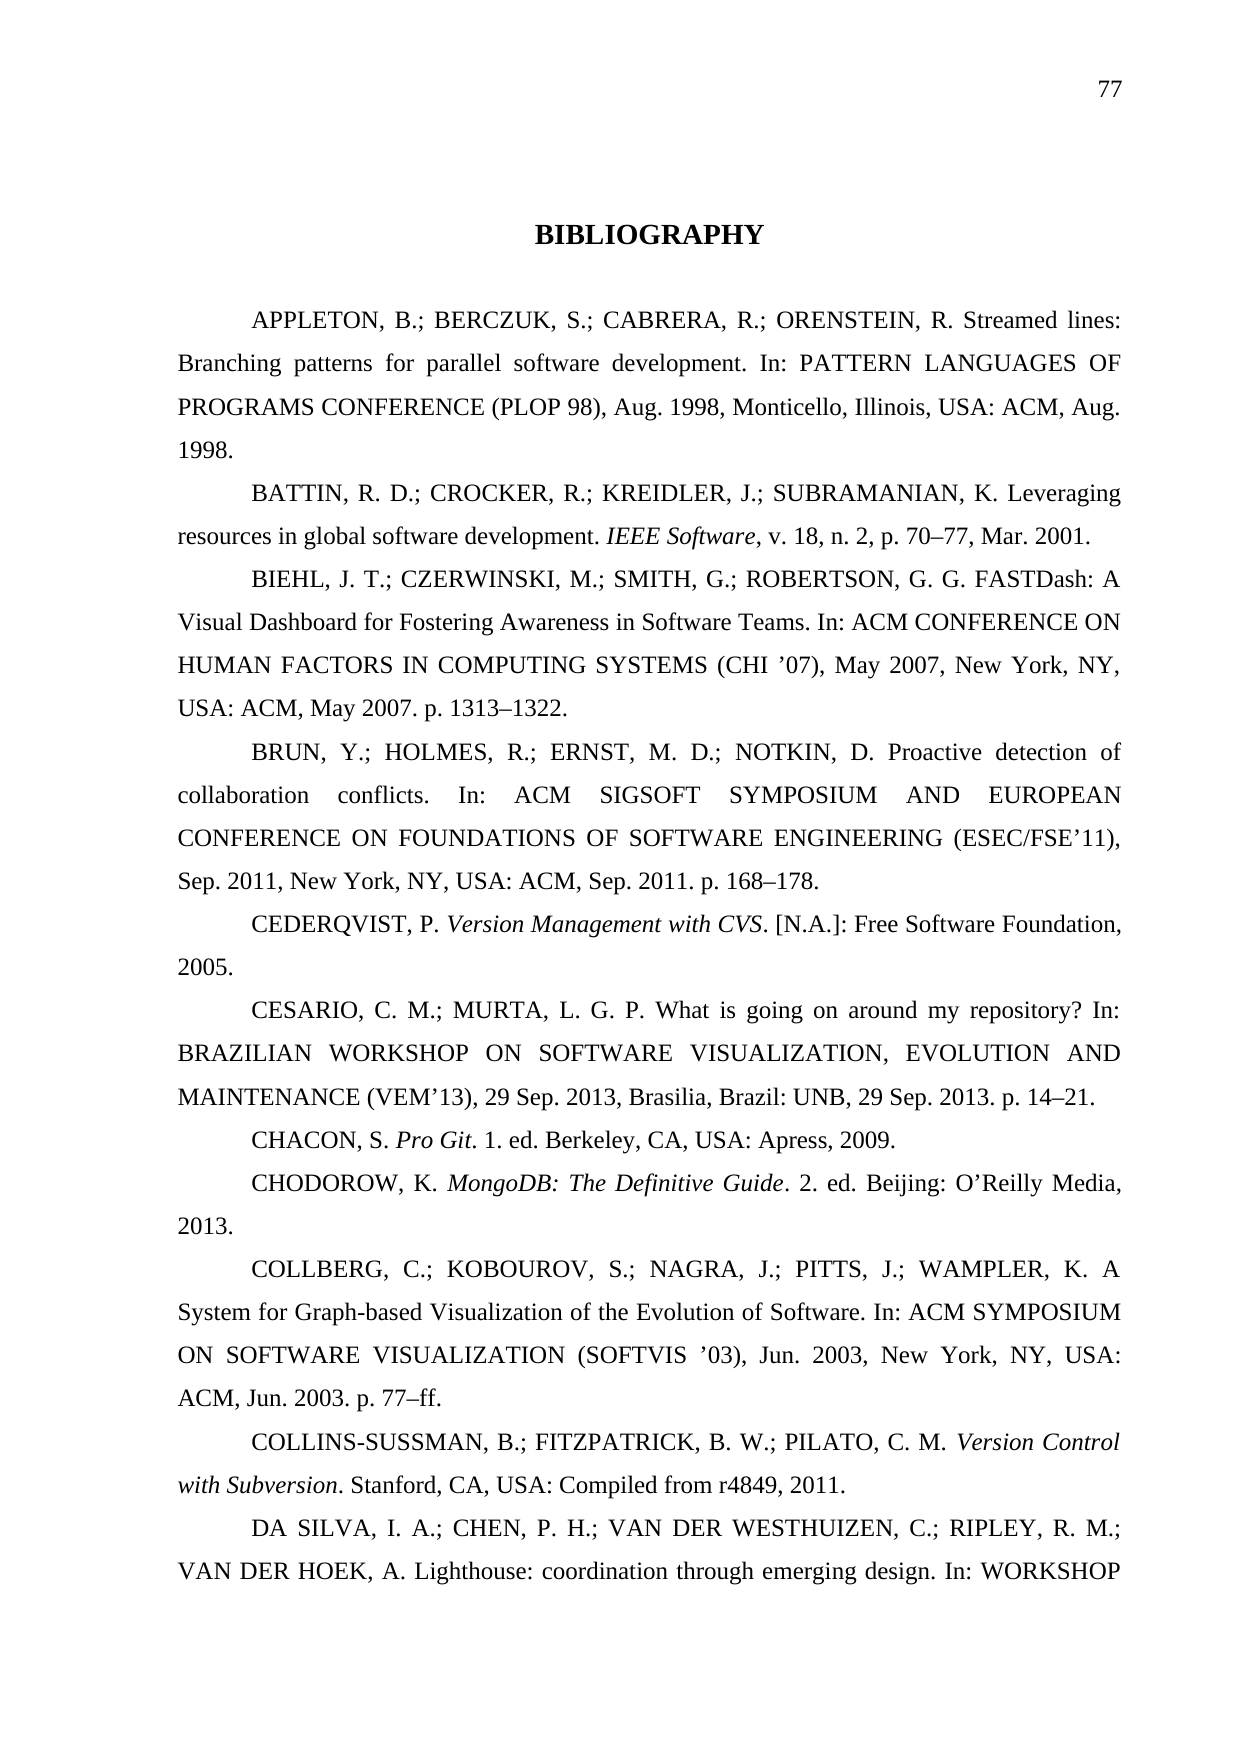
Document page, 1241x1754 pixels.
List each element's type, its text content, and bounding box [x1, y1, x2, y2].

text CEDERQVIST, P. Version Management with CVS. [N.A.]: Free Software Foundation, 2005. [177, 909, 1122, 981]
text COLLINS-SUSSMAN, B.; FITZPATRICK, B. W.; PILATO, C. M. Version Control with Subversion. Stanford, CA, USA: Compiled from r4849, 2011. [177, 1427, 1122, 1498]
text Bibliography [177, 217, 1122, 251]
text BATTIN, R. D.; CROCKER, R.; KREIDLER, J.; SUBRAMANIAN, K. Leveraging resources in global software development. IEEE Software, v. 18, n. 2, p. 70–77, Mar. 2001. [177, 478, 1122, 550]
text CHACON, S. Pro Git. 1. ed. Berkeley, CA, USA: Apress, 2009. [177, 1125, 1122, 1153]
text CHODOROW, K. MongoDB: The Definitive Guide. 2. ed. Beijing: O’Reilly Media, 2013. [177, 1168, 1122, 1240]
text CESARIO, C. M.; MURTA, L. G. P. What is going on around my repository? In: BRAZILIAN WORKSHOP ON SOFTWARE VISUALIZATION, EVOLUTION AND MAINTENANCE (VEM’13), 29 Sep. 2013, Brasilia, Brazil: UNB, 29 Sep. 2013. p. 14–21. [177, 995, 1122, 1110]
text BRUN, Y.; HOLMES, R.; ERNST, M. D.; NOTKIN, D. Proactive detection of collaboration conflicts. In: ACM SIGSOFT SYMPOSIUM AND EUROPEAN CONFERENCE ON FOUNDATIONS OF SOFTWARE ENGINEERING (ESEC/FSE’11), Sep. 2011, New York, NY, USA: ACM, Sep. 2011. p. 168–178. [177, 737, 1122, 895]
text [177, 1513, 1122, 1585]
text BIEHL, J. T.; CZERWINSKI, M.; SMITH, G.; ROBERTSON, G. G. FASTDash: A Visual Dashboard for Fostering Awareness in Software Teams. In: ACM CONFERENCE ON HUMAN FACTORS IN COMPUTING SYSTEMS (CHI ’07), May 2007, New York, NY, USA: ACM, May 2007. p. 1313–1322. [177, 564, 1122, 722]
text COLLBERG, C.; KOBOUROV, S.; NAGRA, J.; PITTS, J.; WAMPLER, K. A System for Graph-based Visualization of the Evolution of Software. In: ACM SYMPOSIUM ON SOFTWARE VISUALIZATION (SOFTVIS ’03), Jun. 2003, New York, NY, USA: ACM, Jun. 2003. p. 77–ff. [177, 1254, 1122, 1412]
text APPLETON, B.; BERCZUK, S.; CABRERA, R.; ORENSTEIN, R. Streamed lines: Branching patterns for parallel software development. In: PATTERN LANGUAGES OF PROGRAMS CONFERENCE (PLOP 98), Aug. 1998, Monticello, Illinois, USA: ACM, Aug. 1998. [177, 305, 1122, 463]
